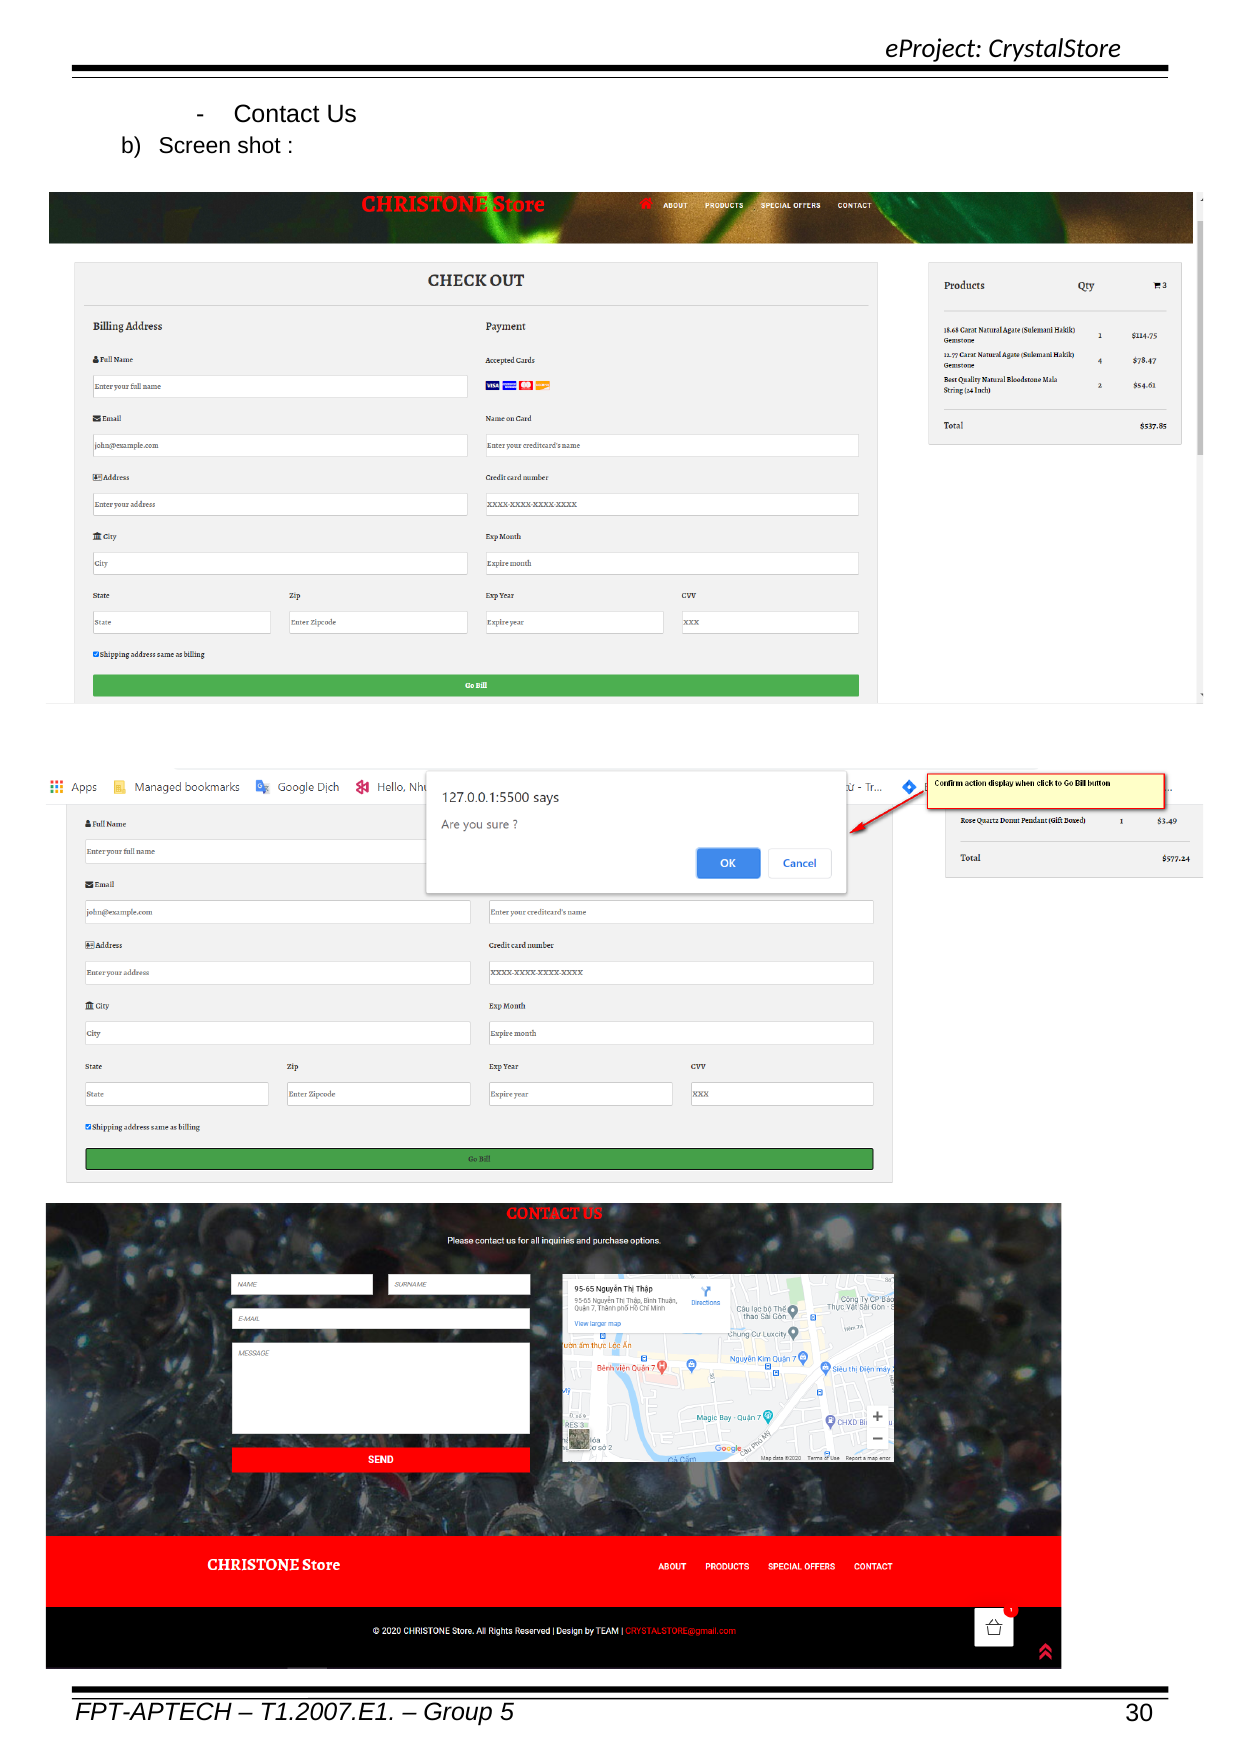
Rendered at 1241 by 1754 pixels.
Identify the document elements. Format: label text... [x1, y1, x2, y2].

list Screen shot : [121, 132, 1203, 158]
picture [45, 1203, 1062, 1669]
picture [45, 192, 1204, 704]
picture [45, 768, 1204, 1200]
list Contact Us [196, 99, 1203, 127]
